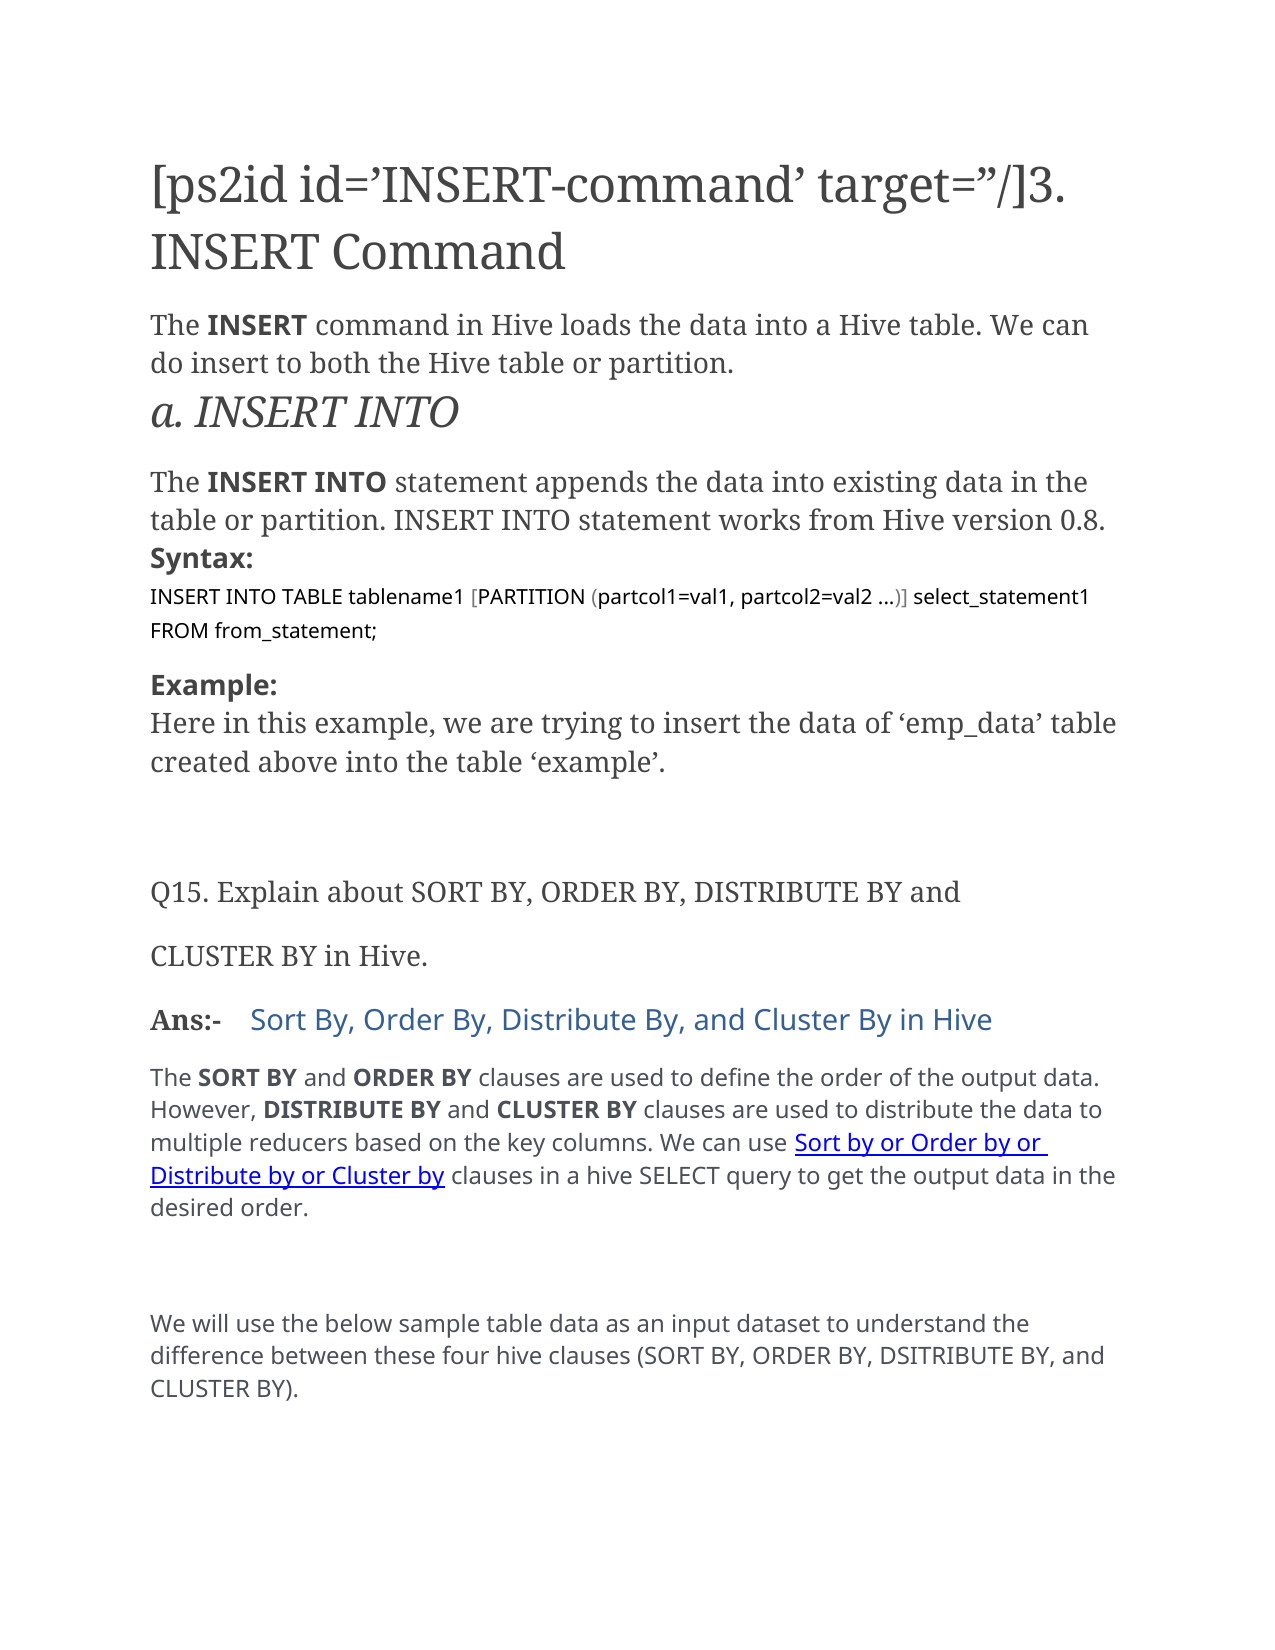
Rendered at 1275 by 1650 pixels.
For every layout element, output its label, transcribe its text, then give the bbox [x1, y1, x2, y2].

subtitle Ans:- Sort By, Order By, Distribute By, and Cluster By in Hive [150, 999, 1125, 1039]
text INSERT INTO TABLE tablename1 [PARTITION (partcol1=val1, partcol2=val2 ...)] select_statement1 FROM from_statement; [150, 577, 1125, 644]
text CLUSTER BY in Hive. [150, 936, 1125, 974]
text Example: [150, 665, 1125, 704]
subtitle a. INSERT INTO [150, 382, 1125, 440]
text Here in this example, we are trying to insert the data of ‘emp_data’ table created above into the table ‘example’. [150, 704, 1125, 780]
text Q15. Explain about SORT BY, ORDER BY, DISTRIBUTE BY and [150, 873, 1125, 911]
text The INSERT command in Hive loads the data into a Hive table. We can do insert to both the Hive table or partition. [150, 305, 1125, 382]
text The INSERT INTO statement appends the data into existing data in the table or partition. INSERT INTO statement works from Hive version 0.8. [150, 462, 1125, 539]
text We will use the below sample table data as an input dataset to understand the difference between these four hive clauses (SORT BY, ORDER BY, DSITRIBUTE BY, and CLUSTER BY). [299, 1306, 1125, 1404]
text The SORT BY and ORDER BY clauses are used to define the order of the output data. However, DISTRIBUTE BY and CLUSTER BY clauses are used to distribute the data to multiple reducers based on the key columns. We can use Sort by or Order by or Distribute by or Cluster by clauses in a hive SELECT query to get the output data in the desired order. [150, 1061, 1125, 1224]
text Syntax: [150, 539, 1125, 577]
subtitle [ps2id id=’INSERT-command’ target=”/]3. INSERT Command [150, 150, 1125, 283]
